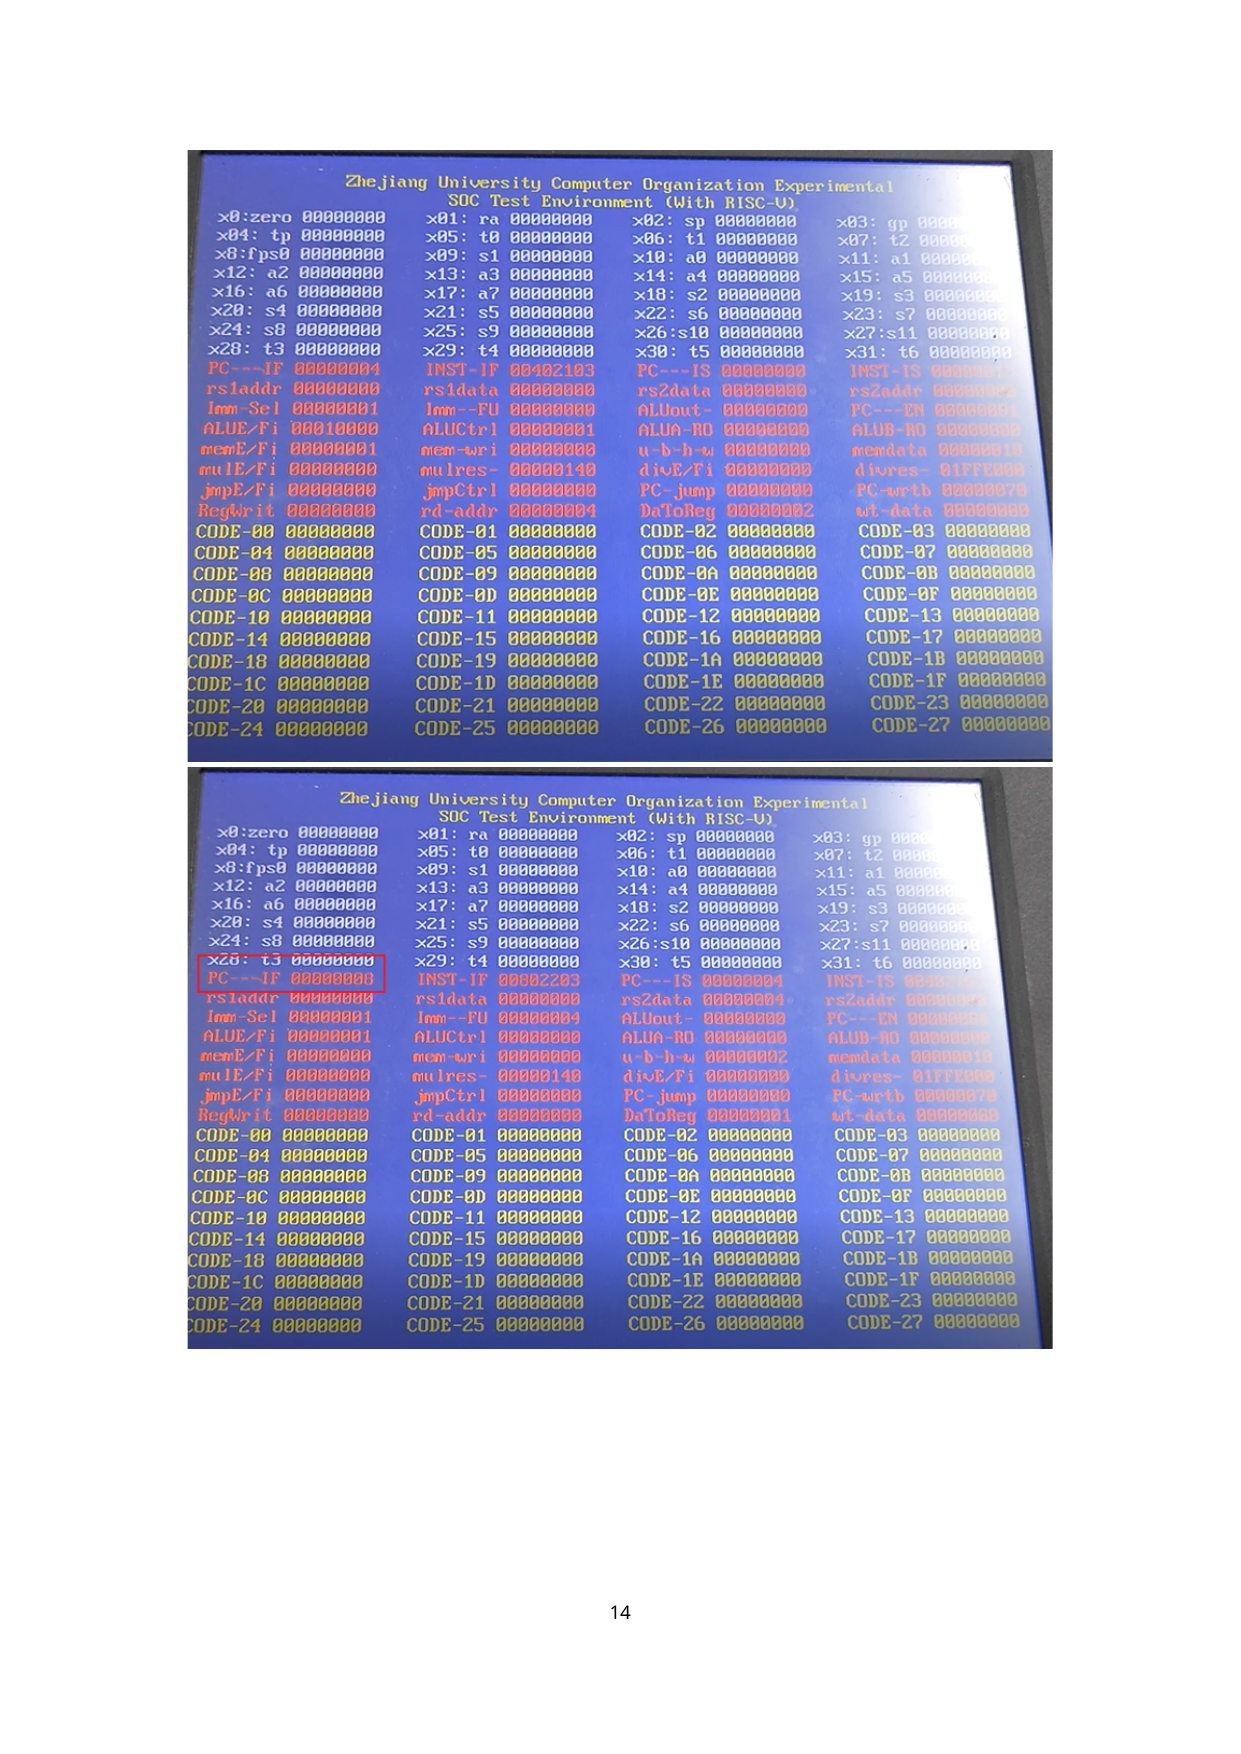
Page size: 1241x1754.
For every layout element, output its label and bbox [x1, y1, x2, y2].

picture [187, 150, 1053, 762]
picture [187, 767, 1053, 1349]
